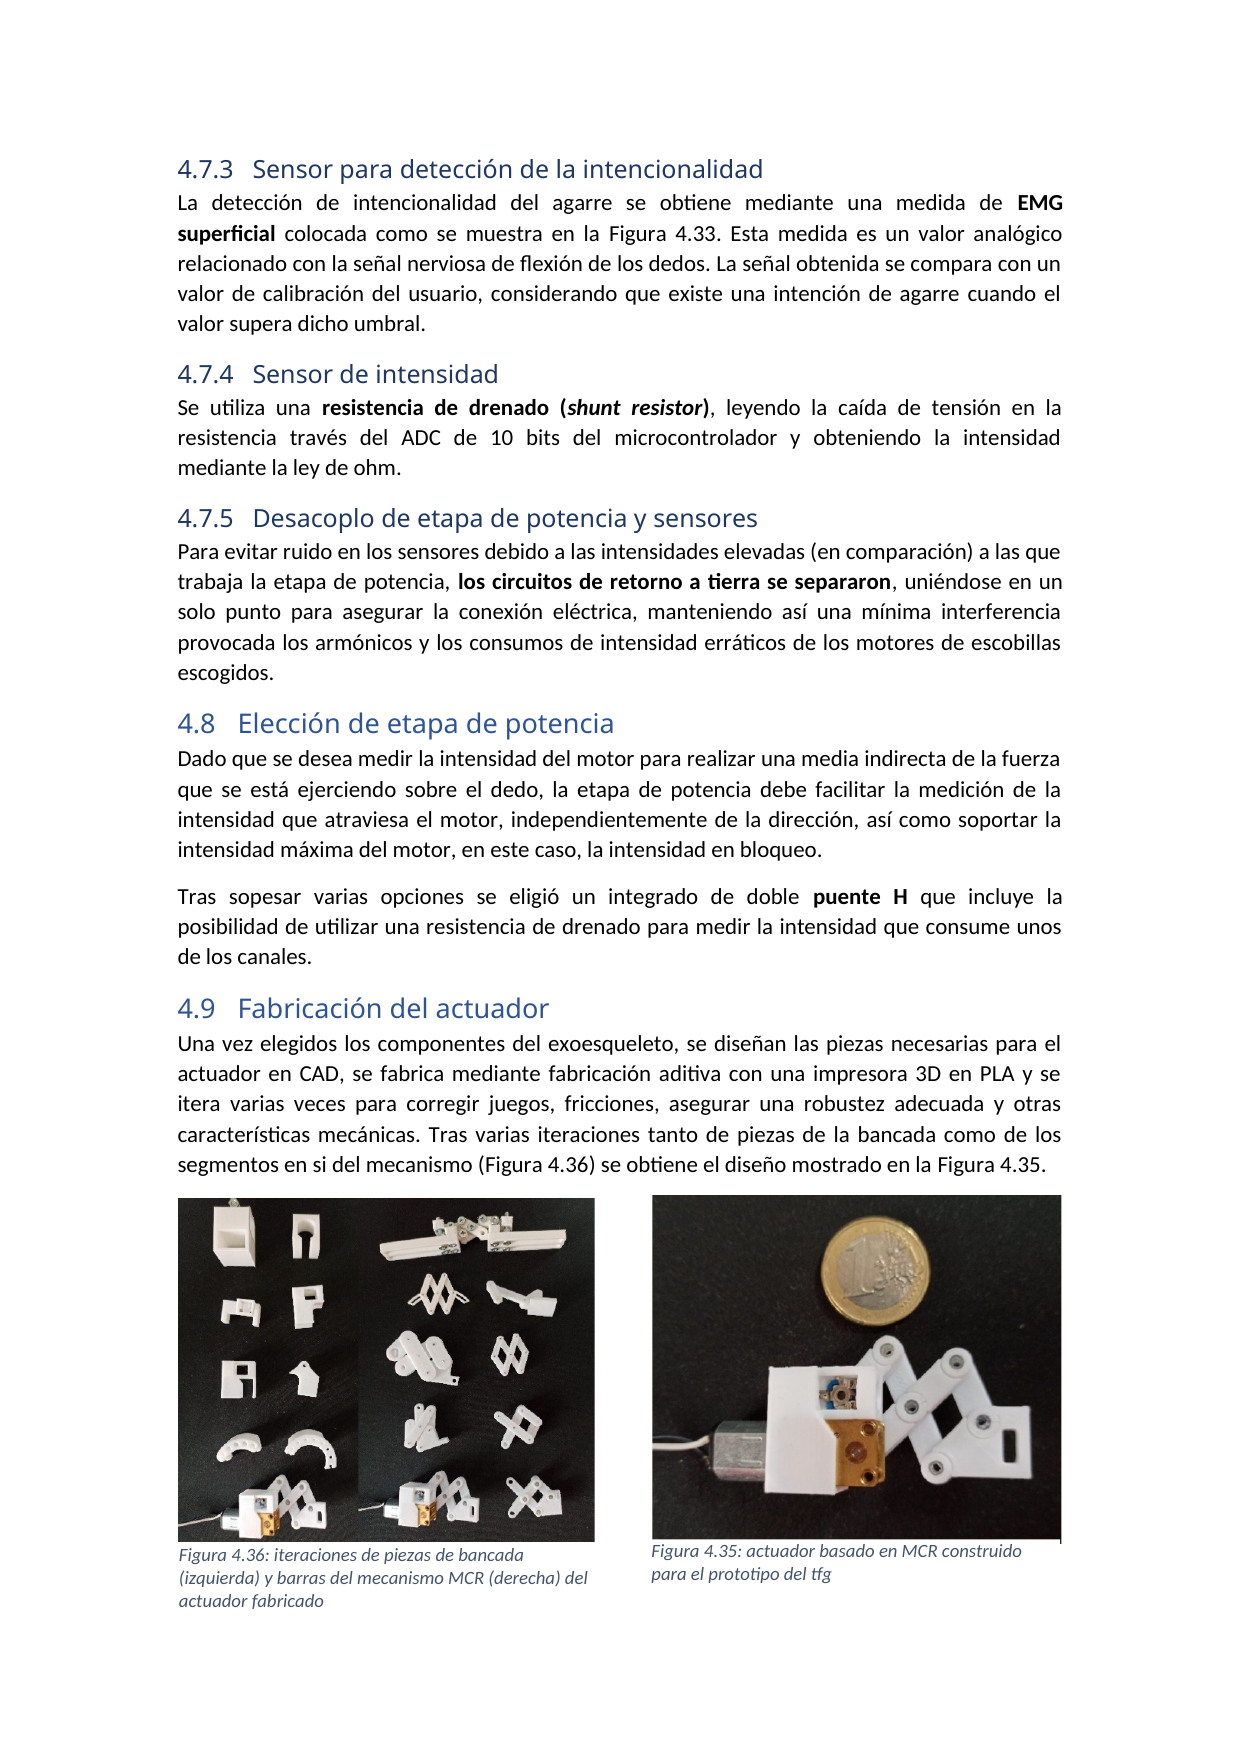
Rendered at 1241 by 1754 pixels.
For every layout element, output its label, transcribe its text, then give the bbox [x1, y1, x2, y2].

text Para evitar ruido en los sensores debido a las intensidades elevadas (en comparación) a las que trabaja la etapa de potencia, los circuitos de retorno a tierra se separaron, uniéndose en un solo punto para asegurar la conexión eléctrica, manteniendo así una mínima interferencia provocada los armónicos y los consumos de intensidad erráticos de los motores de escobillas escogidos. [177, 537, 1063, 686]
text La detección de intencionalidad del agarre se obtiene mediante una medida de EMG superficial colocada como se muestra en la REF _Ref124796349 \h Figura 4.10. Esta medida es un valor analógico relacionado con la señal nerviosa de flexión de los dedos. La señal obtenida se compara con un valor de calibración del usuario, considerando que existe una intención de agarre cuando el valor supera dicho umbral. [177, 188, 1063, 337]
subtitle Sensor para detección de la intencionalidad [177, 152, 1063, 186]
text Dado que se desea medir la intensidad del motor para realizar una media indirecta de la fuerza que se está ejerciendo sobre el dedo, la etapa de potencia debe facilitar la medición de la intensidad que atraviesa el motor, independientemente de la dirección, así como soportar la intensidad máxima del motor, en este caso, la intensidad en bloqueo. [177, 744, 1063, 863]
text Tras sopesar varias opciones se eligió un integrado de doble puente H que incluye la posibilidad de utilizar una resistencia de drenado para medir la intensidad que consume unos de los canales. [177, 882, 1063, 971]
subtitle Elección de etapa de potencia [177, 705, 1063, 742]
text Se utiliza una resistencia de drenado (shunt resistor), leyendo la caída de tensión en la resistencia través del ADC de 10 bits del microcontrolador y obteniendo la intensidad mediante la ley de ohm. [177, 393, 1063, 481]
picture [178, 1198, 595, 1542]
picture [652, 1195, 1062, 1544]
subtitle Desacoplo de etapa de potencia y sensores [177, 500, 1063, 534]
subtitle Fabricación del actuador [177, 989, 1063, 1026]
text Una vez elegidos los componentes del exoesqueleto, se diseñan las piezas necesarias para el actuador en CAD, se fabrica mediante fabricación aditiva con una impresora 3D en PLA y se itera varias veces para corregir juegos, fricciones, asegurar una robustez adecuada y otras características mecánicas. Tras varias iteraciones tanto de piezas de la bancada como de los segmentos en si del mecanismo ( REF _Ref124795786 \h \* MERGEFORMAT Figura 4.11) se obtiene el diseño mostrado en la REF _Ref124795817 \h \* MERGEFORMAT Figura 4.12. [177, 1029, 1063, 1178]
subtitle Sensor de intensidad [177, 356, 1063, 390]
